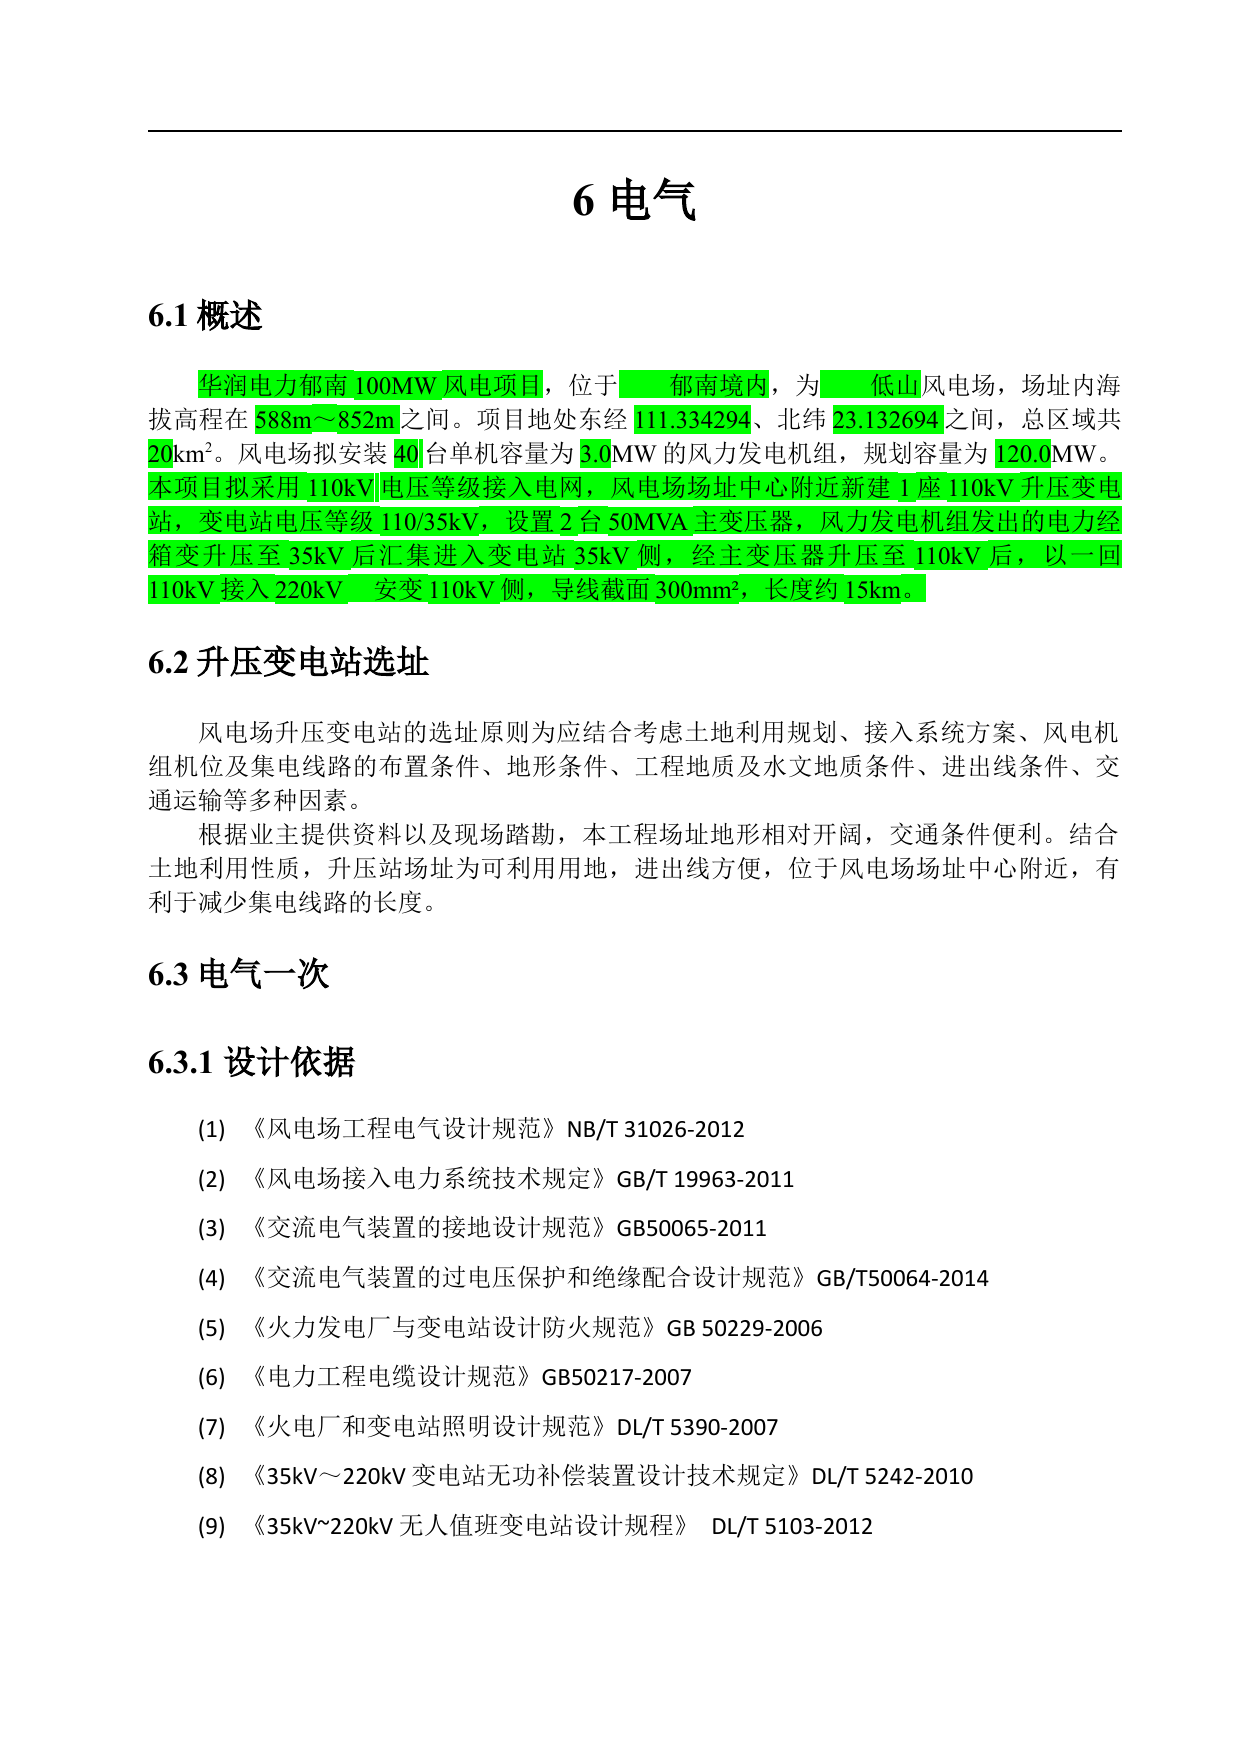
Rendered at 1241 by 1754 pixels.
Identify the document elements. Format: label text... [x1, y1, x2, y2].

list 《电力工程电缆设计规范》GB50217-2007 [198, 1359, 1122, 1393]
text 风电场升压变电站的选址原则为应结合考虑土地利用规划、接入系统方案、风电机组机位及集电线路的布置条件、地形条件、工程地质及水文地质条件、进出线条件、交通运输等多种因素。 [148, 714, 1122, 816]
text 6.3.1 设计依据 [148, 1026, 1122, 1094]
list 《火力发电厂与变电站设计防火规范》GB 50229-2006 [198, 1309, 1122, 1343]
list 《火电厂和变电站照明设计规范》DL/T 5390-2007 [198, 1409, 1122, 1443]
text 6.1概述 [148, 293, 1122, 334]
text 6 电气 [148, 164, 1122, 232]
text 6.2升压变电站选址 [148, 640, 1122, 680]
list 《风电场接入电力系统技术规定》GB/T 19963-2011 [198, 1161, 1122, 1195]
list 《风电场工程电气设计规范》NB/T 31026-2012 [198, 1111, 1122, 1145]
list 《交流电气装置的接地设计规范》GB50065-2011 [198, 1210, 1122, 1244]
text 华润电力郁南100MW风电项目，位于云浮郁南境内，为缓坡低山风电场，场址内海拔高程在588m～852m之间。项目地处东经111.334294、北纬23.132694之间，总区域共20km2。风电场拟安装40台单机容量为3.0MW的风力发电机组，规划容量为120.0MW。本项目拟采用110kV电压等级接入电网，风电场场址中心附近新建1座110kV升压变电站，变电站电压等级110/35kV，设置2台50MVA主变压器，风力发电机组发出的电力经箱变升压至35kV后汇集进入变电站35kV侧，经主变压器升压至110kV后，以一回110kV接入220kV仁安变110kV侧，导线截面300mm²，长度约15km。 [148, 568, 1122, 606]
text 华润电力郁南100MW风电项目，位于云浮郁南境内，为缓坡低山风电场，场址内海拔高程在588m～852m之间。项目地处东经111.334294、北纬23.132694之间，总区域共20km2。风电场拟安装40台单机容量为3.0MW的风力发电机组，规划容量为120.0MW。本项目拟采用110kV电压等级接入电网，风电场场址中心附近新建1座110kV升压变电站，变电站电压等级110/35kV，设置2台50MVA主变压器，风力发电机组发出的电力经箱变升压至35kV后汇集进入变电站35kV侧，经主变压器升压至110kV后，以一回110kV接入220kV仁安变110kV侧，导线截面300mm²，长度约15km。 [148, 368, 1122, 507]
list 《交流电气装置的过电压保护和绝缘配合设计规范》GB/T50064-2014 [198, 1260, 1122, 1294]
list 《35kV~220kV无人值班变电站设计规程》 DL/T 5103-2012 [198, 1508, 1122, 1542]
text 6.3电气一次 [148, 952, 1122, 992]
list 《35kV～220kV变电站无功补偿装置设计技术规定》DL/T 5242-2010 [198, 1458, 1122, 1492]
text 根据业主提供资料以及现场踏勘，本工程场址地形相对开阔，交通条件便利。结合土地利用性质，升压站场址为可利用用地，进出线方便，位于风电场场址中心附近，有利于减少集电线路的长度。 [148, 816, 1122, 918]
